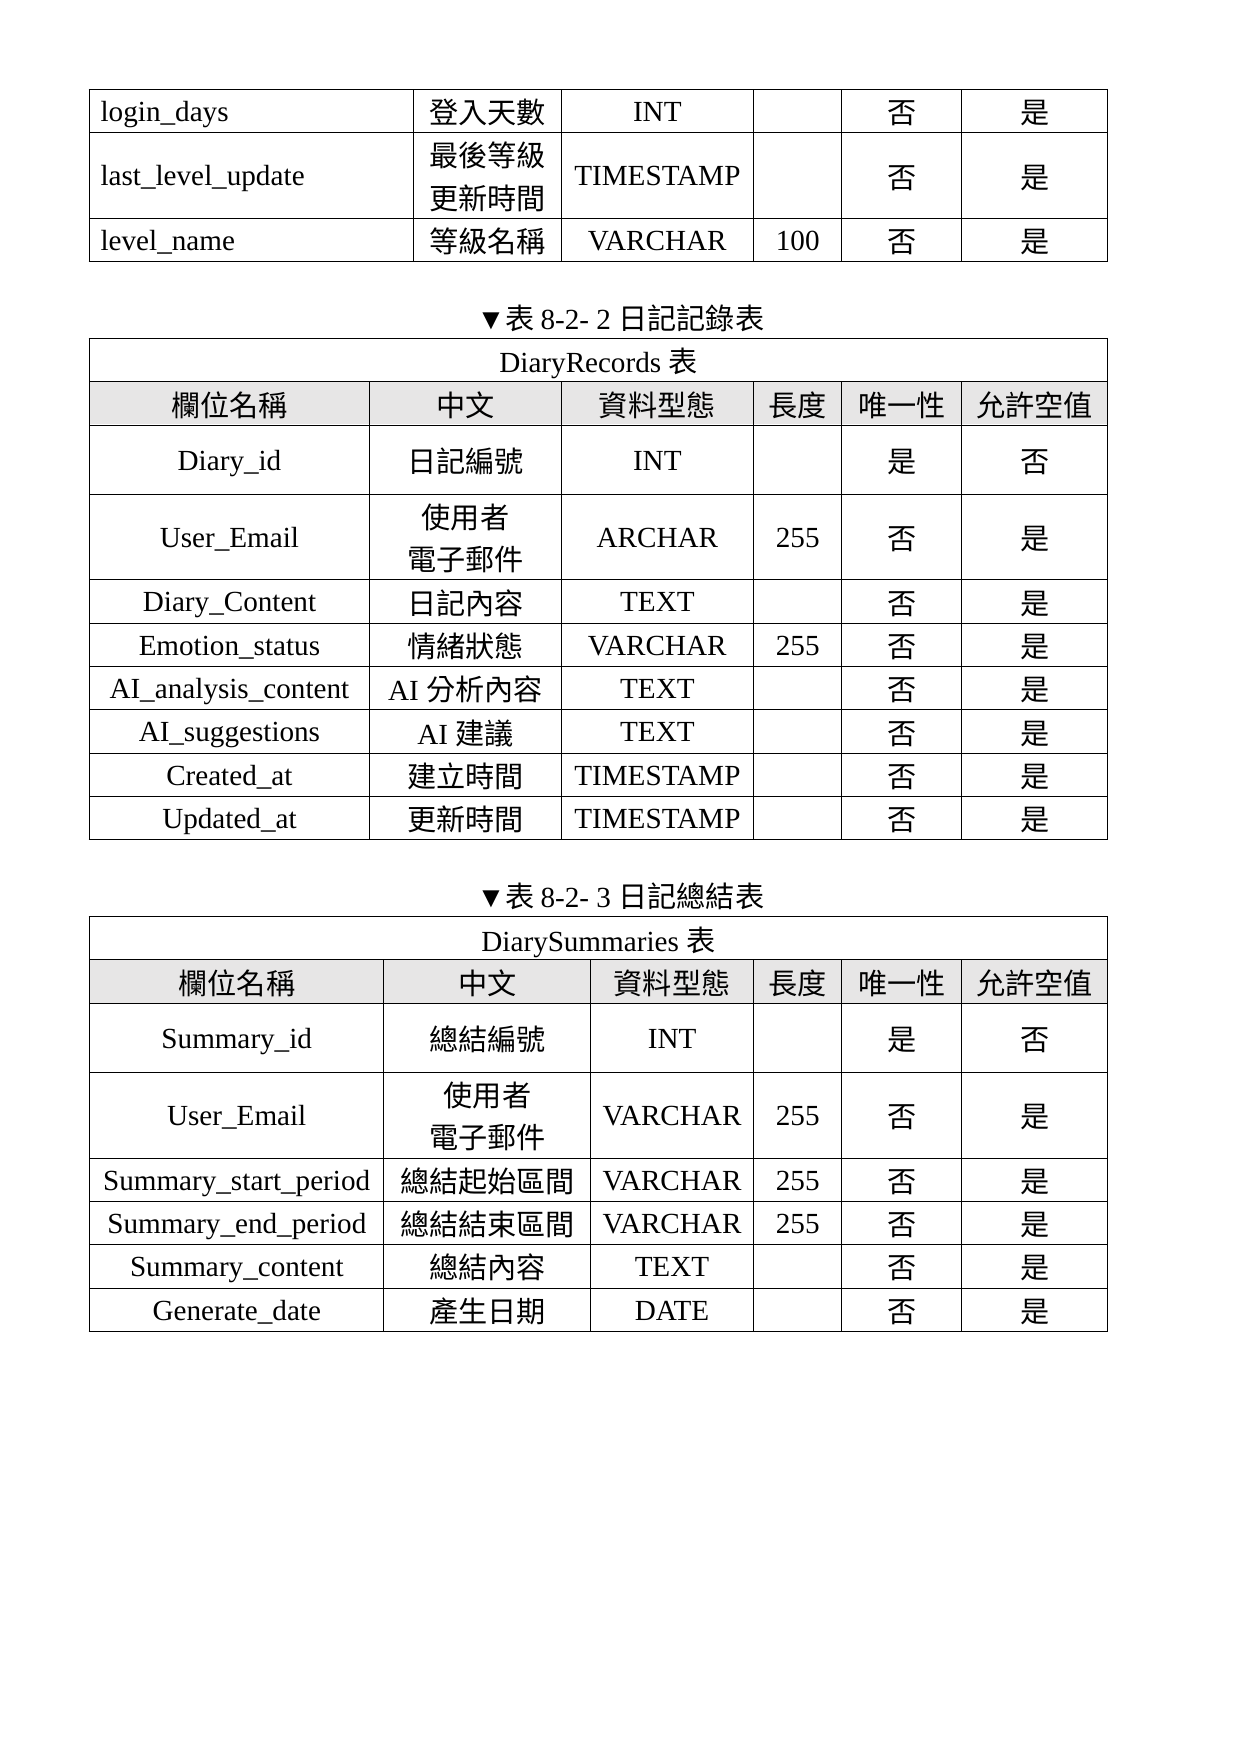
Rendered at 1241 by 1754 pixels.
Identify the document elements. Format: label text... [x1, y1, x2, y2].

table_cell TEXT [562, 667, 753, 709]
table_cell 是 [842, 1004, 961, 1072]
table_cell 否 [842, 1073, 961, 1157]
table_cell 是 [962, 1245, 1107, 1287]
table_cell 資料型態 [562, 382, 753, 424]
table_cell AI 分析內容 [370, 667, 561, 709]
table_cell [754, 797, 841, 839]
table_cell TEXT [562, 580, 753, 622]
table_cell Emotion_status [90, 624, 369, 666]
text ▼表8-2- 3 日記總結表 [89, 874, 1152, 916]
table_cell TIMESTAMP [562, 754, 753, 796]
table_cell 否 [842, 1289, 961, 1331]
table_cell Summary_content [90, 1245, 383, 1287]
table_cell 否 [842, 90, 961, 132]
table_cell 產生日期 [384, 1289, 590, 1331]
table_cell TEXT [562, 710, 753, 752]
table_cell 登入天數 [414, 90, 561, 132]
table_cell 否 [842, 495, 961, 579]
table_cell INT [562, 90, 753, 132]
table_cell VARCHAR [562, 219, 753, 261]
table_cell 否 [842, 1245, 961, 1287]
text ▼表8-2- 2 日記記錄表 [89, 296, 1152, 338]
table_cell Updated_at [90, 797, 369, 839]
table_cell level_name [90, 219, 413, 261]
table_cell [754, 1004, 841, 1072]
table_cell 欄位名稱 [90, 960, 383, 1003]
table_cell 總結結束區間 [384, 1202, 590, 1244]
table_cell 日記編號 [370, 426, 561, 493]
table_cell 是 [962, 580, 1107, 622]
table_cell 否 [842, 1202, 961, 1244]
table_cell Summary_id [90, 1004, 383, 1072]
table_cell Diary_Content [90, 580, 369, 622]
table_cell [754, 426, 841, 493]
table_cell VARCHAR [591, 1073, 753, 1157]
table_cell Generate_date [90, 1289, 383, 1331]
table_cell [754, 754, 841, 796]
table_cell Summary_start_period [90, 1159, 383, 1201]
table_cell AI_analysis_content [90, 667, 369, 709]
table_cell 使用者 電子郵件 [370, 495, 561, 579]
table_cell ARCHAR [562, 495, 753, 579]
table_header DiarySummaries 表 [90, 917, 1107, 959]
table_cell 255 [754, 1202, 841, 1244]
table_header DiaryRecords 表 [90, 339, 1107, 381]
table_cell 總結編號 [384, 1004, 590, 1072]
table_cell 是 [962, 133, 1107, 218]
table_cell 否 [842, 219, 961, 261]
table_cell 255 [754, 1073, 841, 1157]
table_cell DATE [591, 1289, 753, 1331]
table_cell 255 [754, 1159, 841, 1201]
table_cell 長度 [754, 382, 841, 424]
table_cell 允許空值 [962, 382, 1107, 424]
table_cell 總結起始區間 [384, 1159, 590, 1201]
table_cell 是 [962, 219, 1107, 261]
table_cell 資料型態 [591, 960, 753, 1003]
table_cell Summary_end_period [90, 1202, 383, 1244]
table_cell INT [591, 1004, 753, 1072]
table_cell 是 [962, 1202, 1107, 1244]
table_cell Created_at [90, 754, 369, 796]
table_cell AI_suggestions [90, 710, 369, 752]
table_cell 255 [754, 495, 841, 579]
table_cell TEXT [591, 1245, 753, 1287]
table_cell 是 [962, 710, 1107, 752]
table_cell 否 [842, 754, 961, 796]
table_cell 是 [842, 426, 961, 493]
table_cell 否 [962, 426, 1107, 493]
table_cell 日記內容 [370, 580, 561, 622]
table_cell 是 [962, 1289, 1107, 1331]
table_cell 唯一性 [842, 960, 961, 1003]
table_cell [754, 133, 841, 218]
table_cell [754, 1289, 841, 1331]
table_cell 唯一性 [842, 382, 961, 424]
table_cell 否 [842, 1159, 961, 1201]
table_cell User_Email [90, 1073, 383, 1157]
table_cell 否 [962, 1004, 1107, 1072]
table_cell 100 [754, 219, 841, 261]
table_cell 更新時間 [370, 797, 561, 839]
table_cell 是 [962, 1159, 1107, 1201]
table_cell 否 [842, 797, 961, 839]
table_cell INT [562, 426, 753, 493]
table_cell 是 [962, 624, 1107, 666]
table_cell 否 [842, 710, 961, 752]
table_cell 是 [962, 754, 1107, 796]
table_cell [754, 90, 841, 132]
table_cell 中文 [370, 382, 561, 424]
table_cell TIMESTAMP [562, 797, 753, 839]
table_cell 否 [842, 580, 961, 622]
table_cell Diary_id [90, 426, 369, 493]
table_cell 欄位名稱 [90, 382, 369, 424]
table_cell [754, 667, 841, 709]
table_cell AI 建議 [370, 710, 561, 752]
table_cell VARCHAR [591, 1159, 753, 1201]
table_cell VARCHAR [562, 624, 753, 666]
table_cell 總結內容 [384, 1245, 590, 1287]
table_cell [754, 1245, 841, 1287]
table_cell 等級名稱 [414, 219, 561, 261]
table_cell 是 [962, 797, 1107, 839]
table_cell 是 [962, 667, 1107, 709]
table_cell 是 [962, 1073, 1107, 1157]
table_cell login_days [90, 90, 413, 132]
table_cell 情緒狀態 [370, 624, 561, 666]
table_cell 否 [842, 624, 961, 666]
table_cell 最後等級更新時間 [414, 133, 561, 218]
table_cell last_level_update [90, 133, 413, 218]
table_cell 允許空值 [962, 960, 1107, 1003]
table_cell 否 [842, 133, 961, 218]
table_cell 長度 [754, 960, 841, 1003]
table_cell User_Email [90, 495, 369, 579]
table_cell 255 [754, 624, 841, 666]
table_cell 使用者 電子郵件 [384, 1073, 590, 1157]
table_cell TIMESTAMP [562, 133, 753, 218]
table_cell 否 [842, 667, 961, 709]
table_cell VARCHAR [591, 1202, 753, 1244]
table_cell 建立時間 [370, 754, 561, 796]
table_cell 是 [962, 90, 1107, 132]
table_cell [754, 580, 841, 622]
table_cell 中文 [384, 960, 590, 1003]
table_cell 是 [962, 495, 1107, 579]
table_cell [754, 710, 841, 752]
